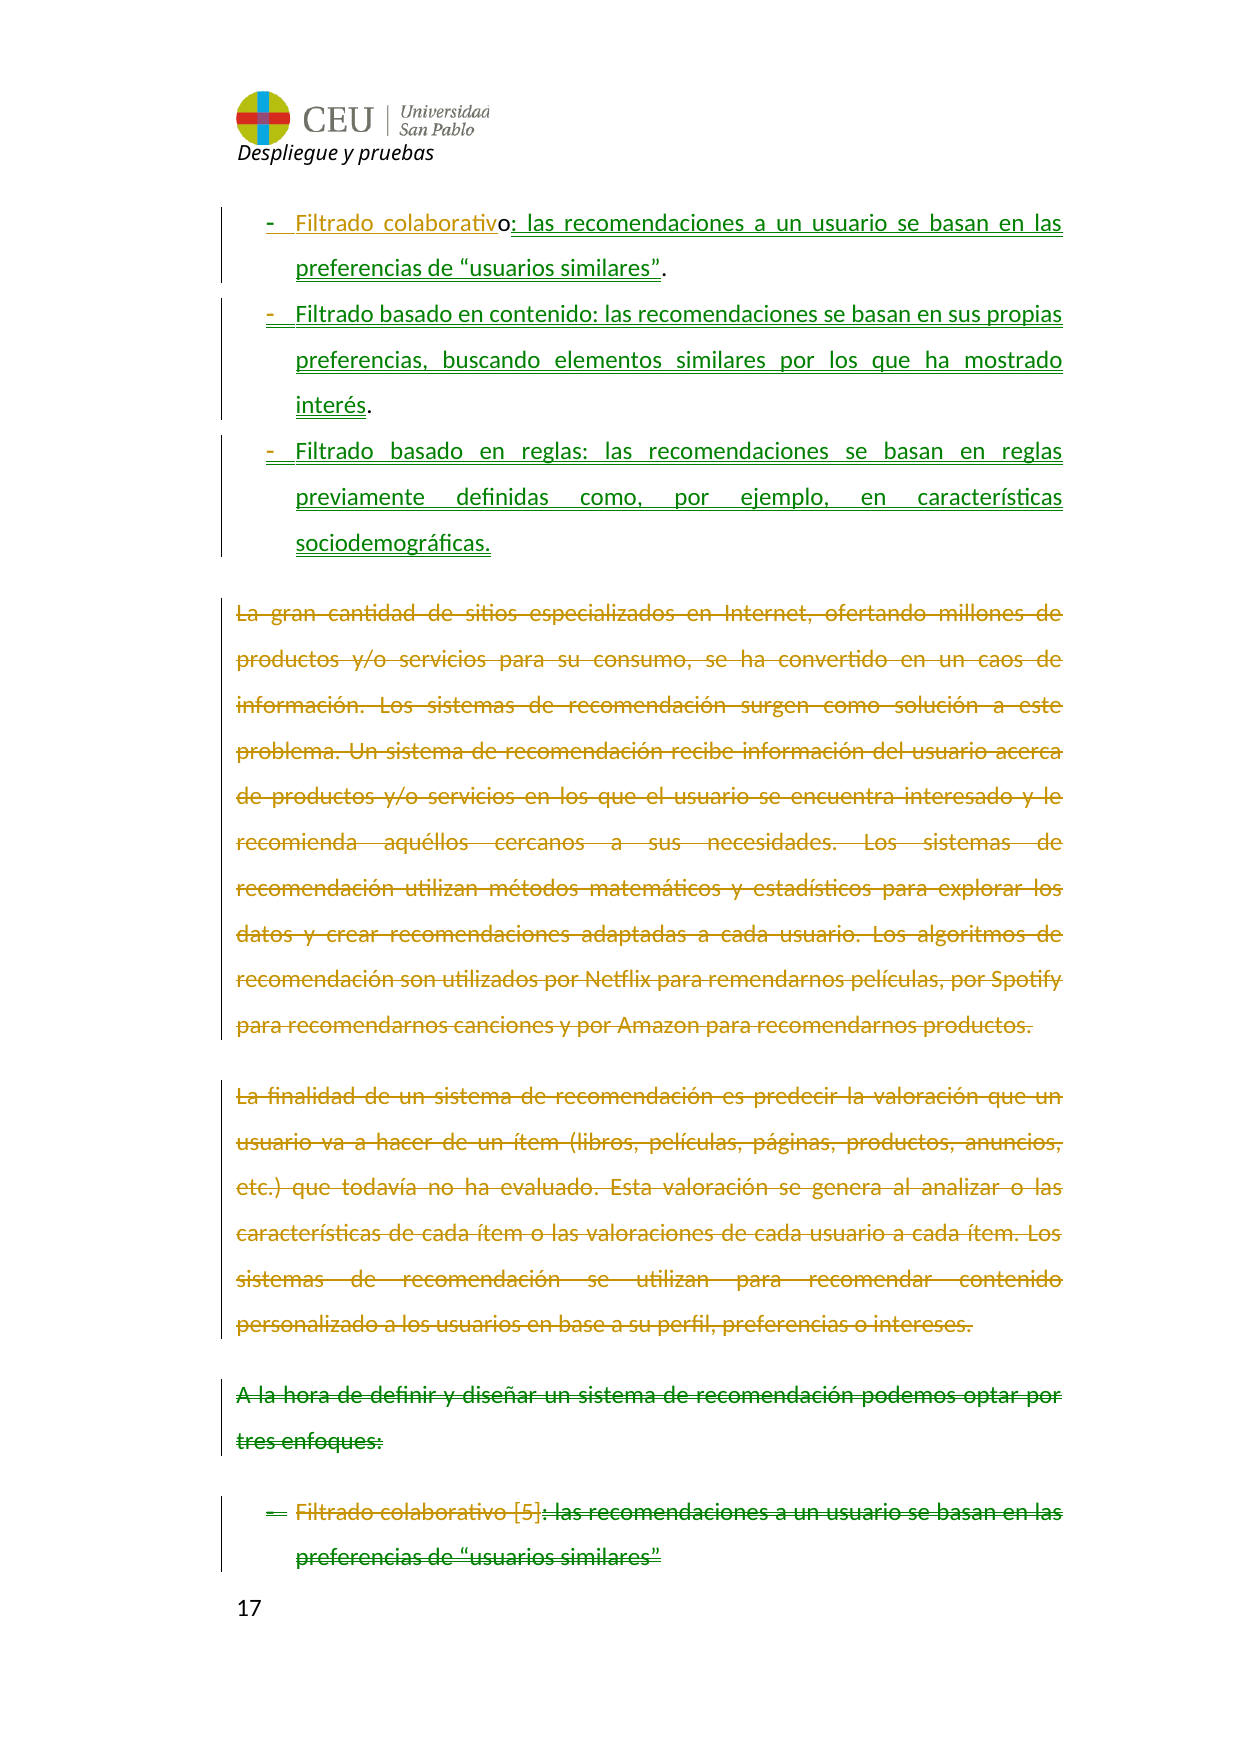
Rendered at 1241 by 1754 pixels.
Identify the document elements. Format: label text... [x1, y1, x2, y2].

list . [266, 328, 1063, 420]
picture [235, 89, 490, 146]
list . [266, 298, 1063, 324]
list o. [266, 207, 1063, 283]
